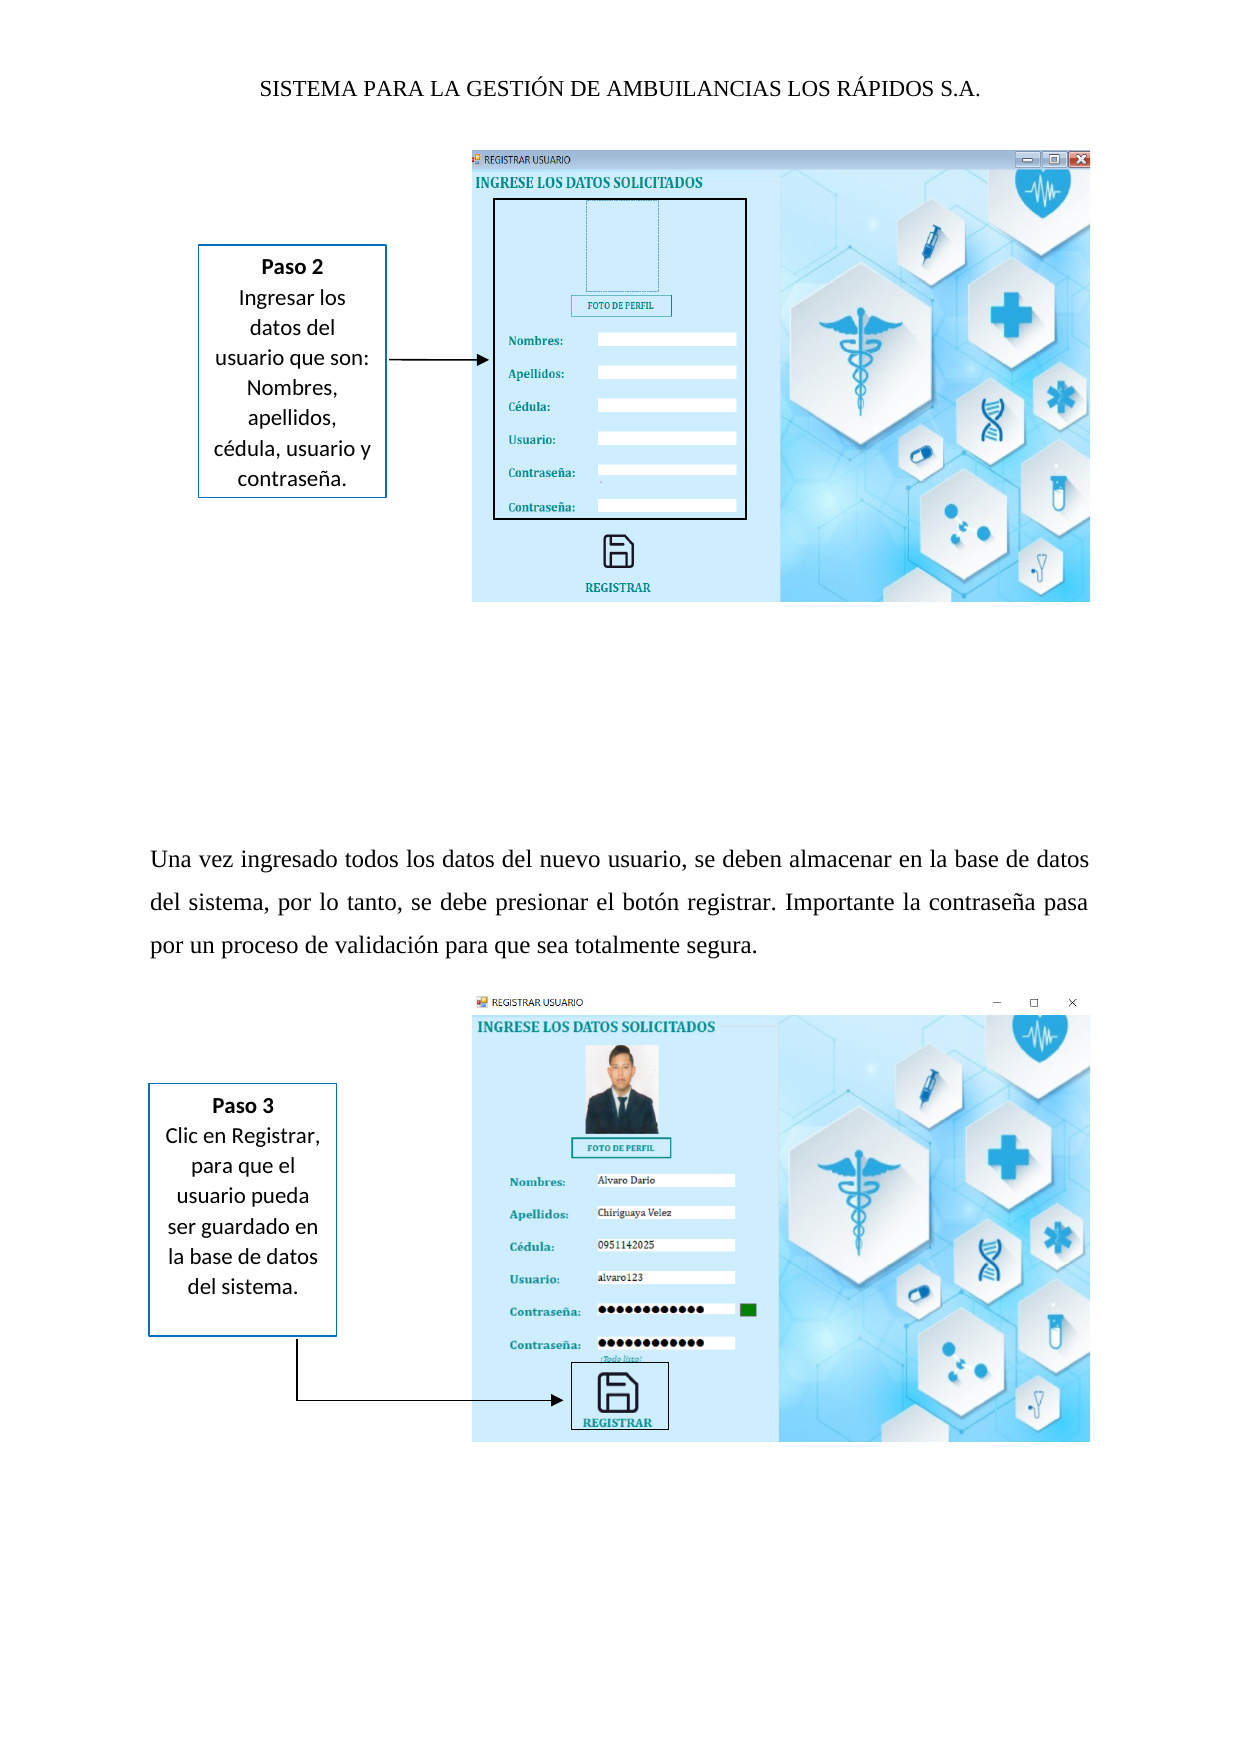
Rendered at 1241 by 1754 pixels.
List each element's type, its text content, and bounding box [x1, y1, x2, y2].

picture [472, 990, 1091, 1442]
text Una vez ingresado todos los datos del nuevo usuario, se deben almacenar en la base de datos del sistema, por lo tanto, se debe presionar el botón registrar. Importante la contraseña pasa por un proceso de validación para que sea totalmente segura. [150, 844, 1090, 959]
picture [472, 150, 1091, 602]
